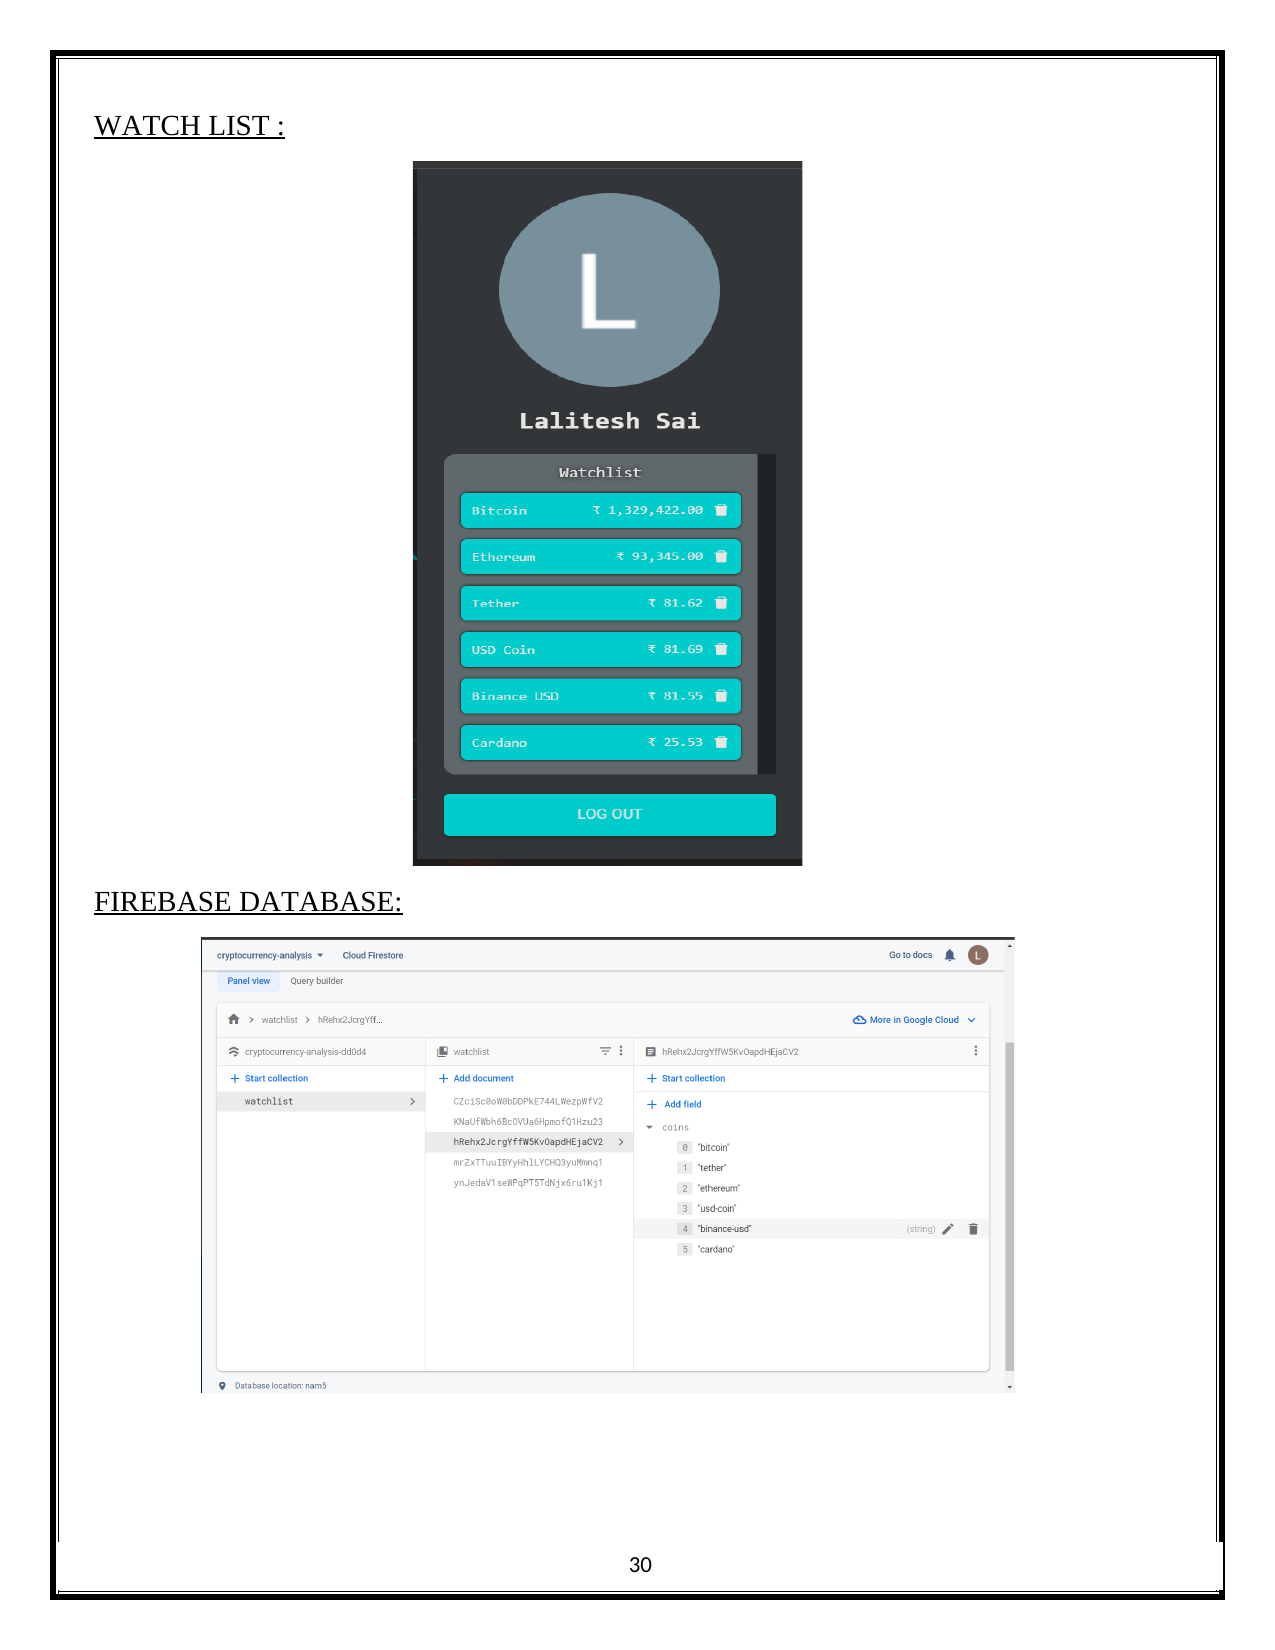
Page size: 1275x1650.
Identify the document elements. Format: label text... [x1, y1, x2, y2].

picture [201, 937, 1015, 1393]
text FIREBASE DATABASE: [94, 884, 1121, 918]
text WATCH LIST : [94, 108, 1121, 142]
picture [412, 161, 803, 866]
